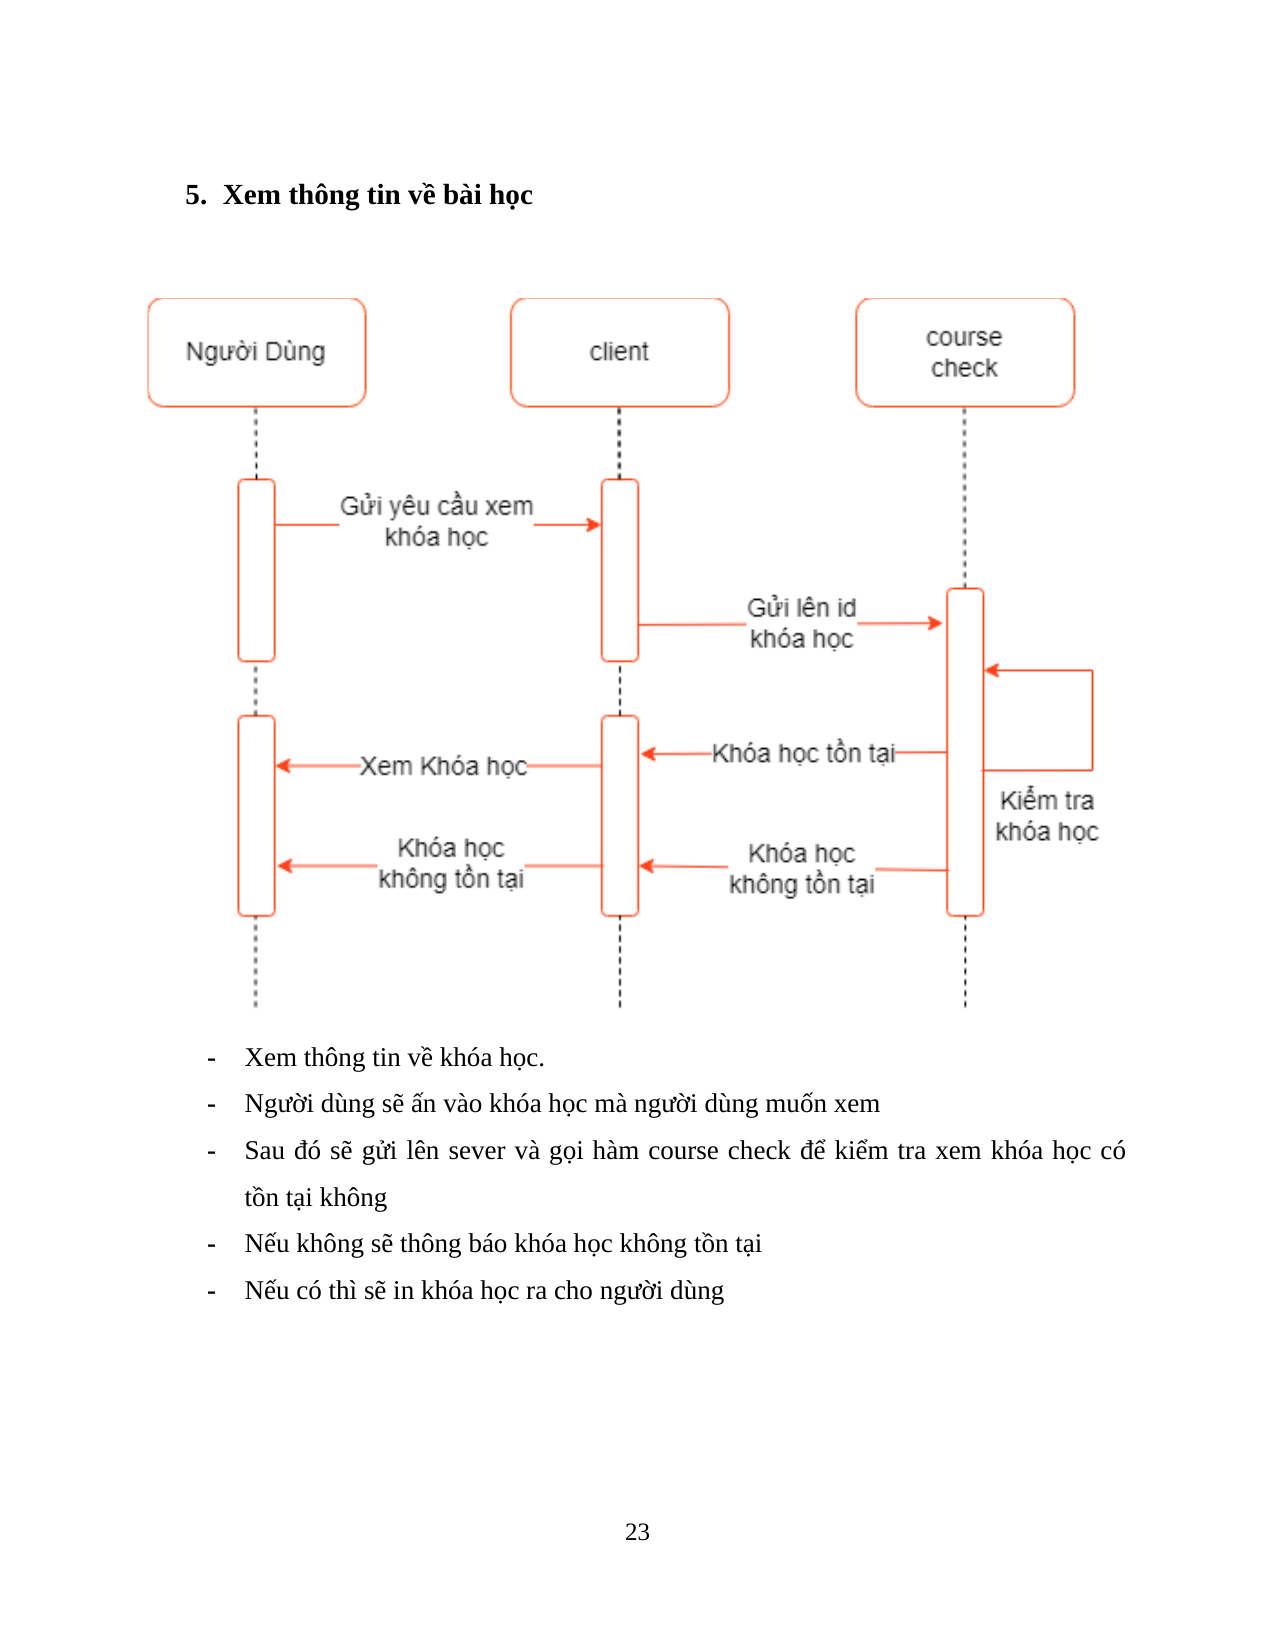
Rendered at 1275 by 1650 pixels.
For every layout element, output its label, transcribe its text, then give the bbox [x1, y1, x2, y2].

list Nếu không sẽ thông báo khóa học không tồn tại [207, 1227, 1127, 1258]
list Sau đó sẽ gửi lên sever và gọi hàm course check để kiểm tra xem khóa học có tồn tại không [207, 1134, 1127, 1212]
picture [147, 298, 1112, 1010]
list Người dùng sẽ ấn vào khóa học mà người dùng muốn xem [207, 1087, 1127, 1118]
list Xem thông tin về khóa học. [207, 1041, 1127, 1072]
list Nếu có thì sẽ in khóa học ra cho người dùng [207, 1274, 1127, 1305]
list Xem thông tin về bài học [185, 177, 1127, 211]
